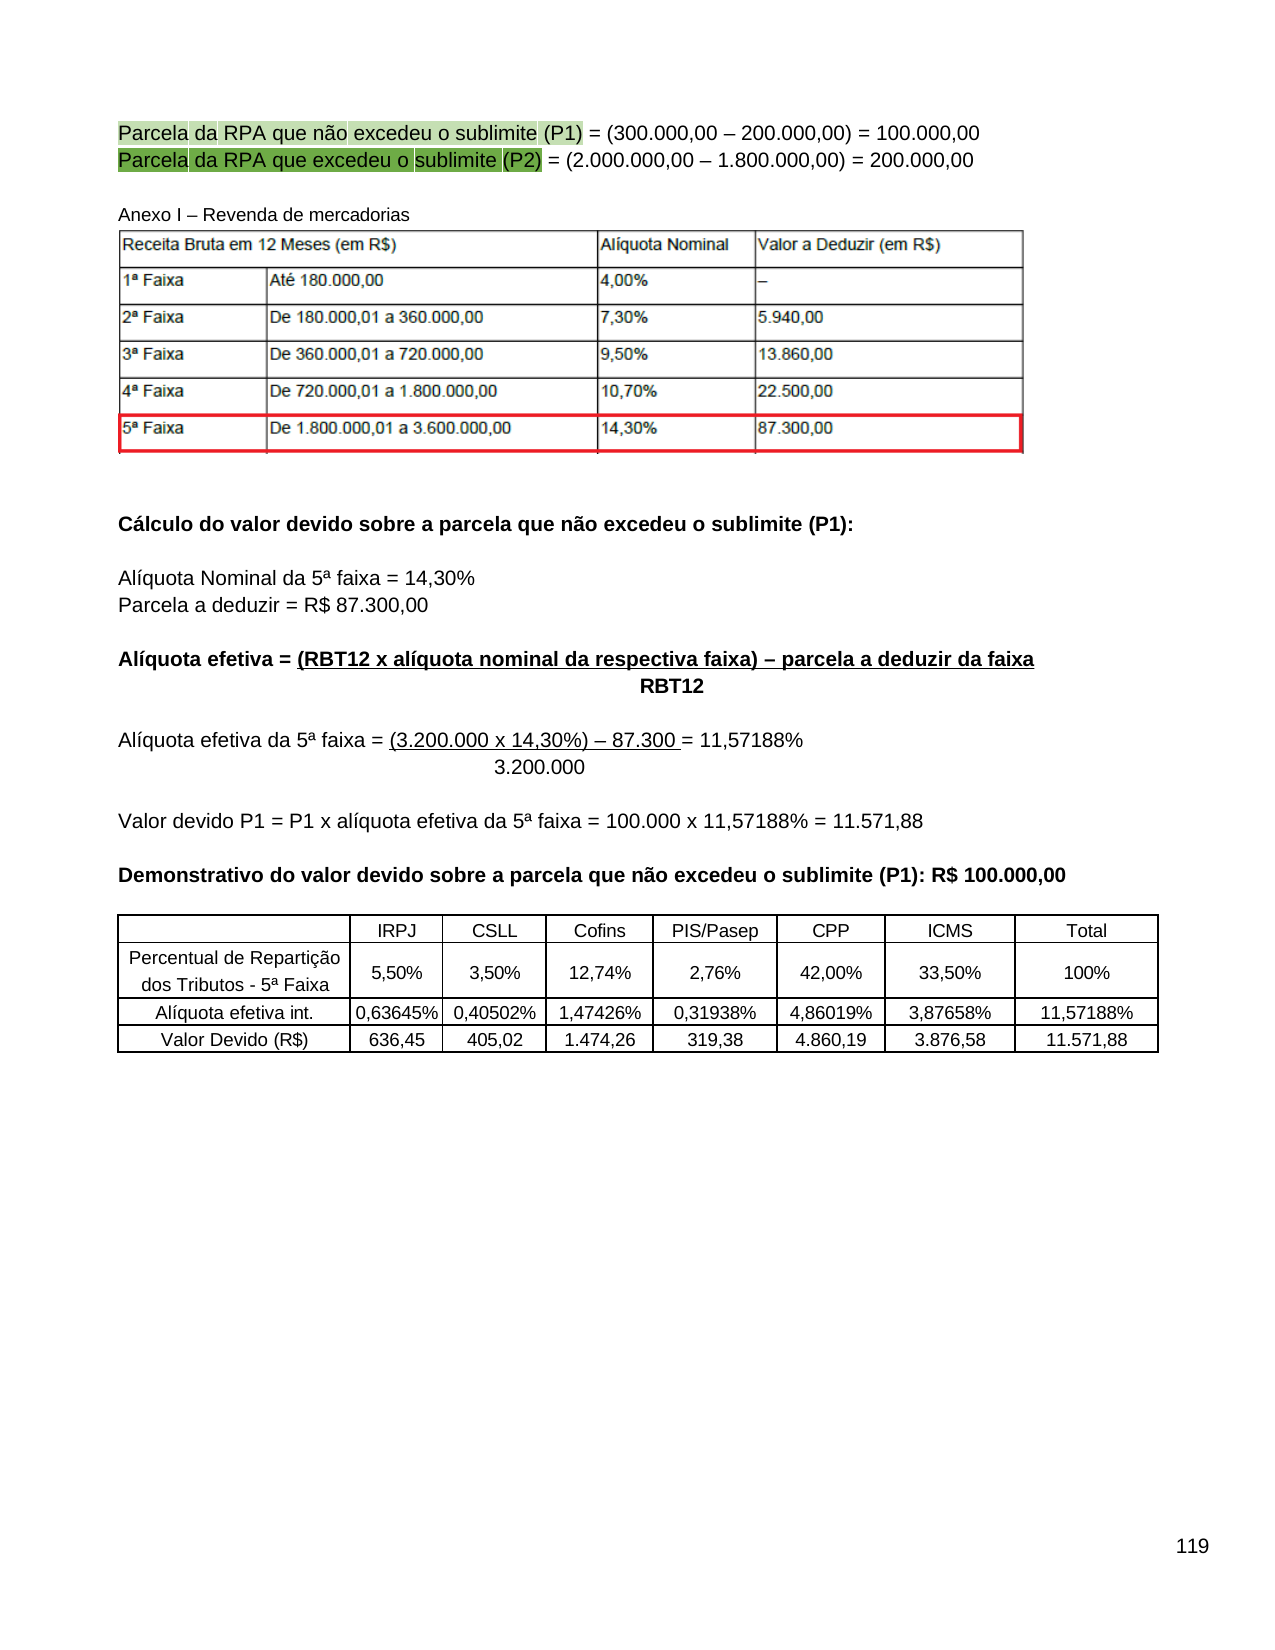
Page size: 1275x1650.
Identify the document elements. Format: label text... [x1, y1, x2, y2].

table_cell Valor Devido (R$) [119, 1026, 349, 1051]
table_cell 3,87658% [886, 999, 1014, 1024]
subtitle Cálculo do valor devido sobre a parcela que não excedeu o sublimite (P1): [118, 511, 1233, 535]
table_cell 12,74% [547, 943, 652, 997]
table_header [119, 916, 349, 942]
text 3.200.000 [115, 755, 963, 779]
subtitle Demonstrativo do valor devido sobre a parcela que não excedeu o sublimite (P1): R$ 100.000,00 [118, 863, 1233, 887]
table_header Cofins [547, 916, 652, 942]
table_cell 2,76% [654, 943, 776, 997]
table_header Total [1016, 916, 1157, 942]
table_cell 636,45 [351, 1026, 442, 1051]
table_header IRPJ [351, 916, 442, 942]
table_cell 1.474,26 [547, 1026, 652, 1051]
table_cell 33,50% [886, 943, 1014, 997]
table_cell 42,00% [778, 943, 884, 997]
text Alíquota efetiva da 5ª faixa = (3.200.000 x 14,30%) – 87.300 = 11,57188% [118, 728, 1233, 752]
table_cell 4,86019% [778, 999, 884, 1024]
table_cell 4.860,19 [778, 1026, 884, 1051]
table_cell 319,38 [654, 1026, 776, 1051]
table_cell 100% [1016, 943, 1157, 997]
text Parcela da RPA que não excedeu o sublimite (P1) = (300.000,00 – 200.000,00) = 100.000,00 Parcela da RPA que excedeu o sublimite (P2) = (2.000.000,00 – 1.800.000,00) = 200.000,00 [118, 121, 991, 172]
table_header ICMS [886, 916, 1014, 942]
subtitle RBT12 [115, 674, 1228, 698]
table_cell 11.571,88 [1016, 1026, 1157, 1051]
table_cell Alíquota efetiva int. [119, 999, 349, 1024]
table_cell 3.876,58 [886, 1026, 1014, 1051]
table_cell Percentual de Repartição dos Tributos - 5ª Faixa [119, 943, 349, 997]
table_cell 11,57188% [1016, 999, 1157, 1024]
table_header CSLL [443, 916, 545, 942]
table_header CPP [778, 916, 884, 942]
text Alíquota Nominal da 5ª faixa = 14,30% Parcela a deduzir = R$ 87.300,00 [118, 566, 524, 617]
text Anexo I – Revenda de mercadorias [118, 204, 1233, 226]
table_cell 5,50% [351, 943, 442, 997]
picture [118, 230, 1025, 454]
table_cell 1,47426% [547, 999, 652, 1024]
table_header PIS/Pasep [654, 916, 776, 942]
table_cell 0,40502% [443, 999, 545, 1024]
table_cell 405,02 [443, 1026, 545, 1051]
text Alíquota efetiva = (RBT12 x alíquota nominal da respectiva faixa) – parcela a deduzir da faixa [118, 647, 1233, 671]
text Valor devido P1 = P1 x alíquota efetiva da 5ª faixa = 100.000 x 11,57188% = 11.571,88 [118, 809, 1233, 833]
table_cell 0,63645% [351, 999, 442, 1024]
table_cell 3,50% [443, 943, 545, 997]
table_cell 0,31938% [654, 999, 776, 1024]
